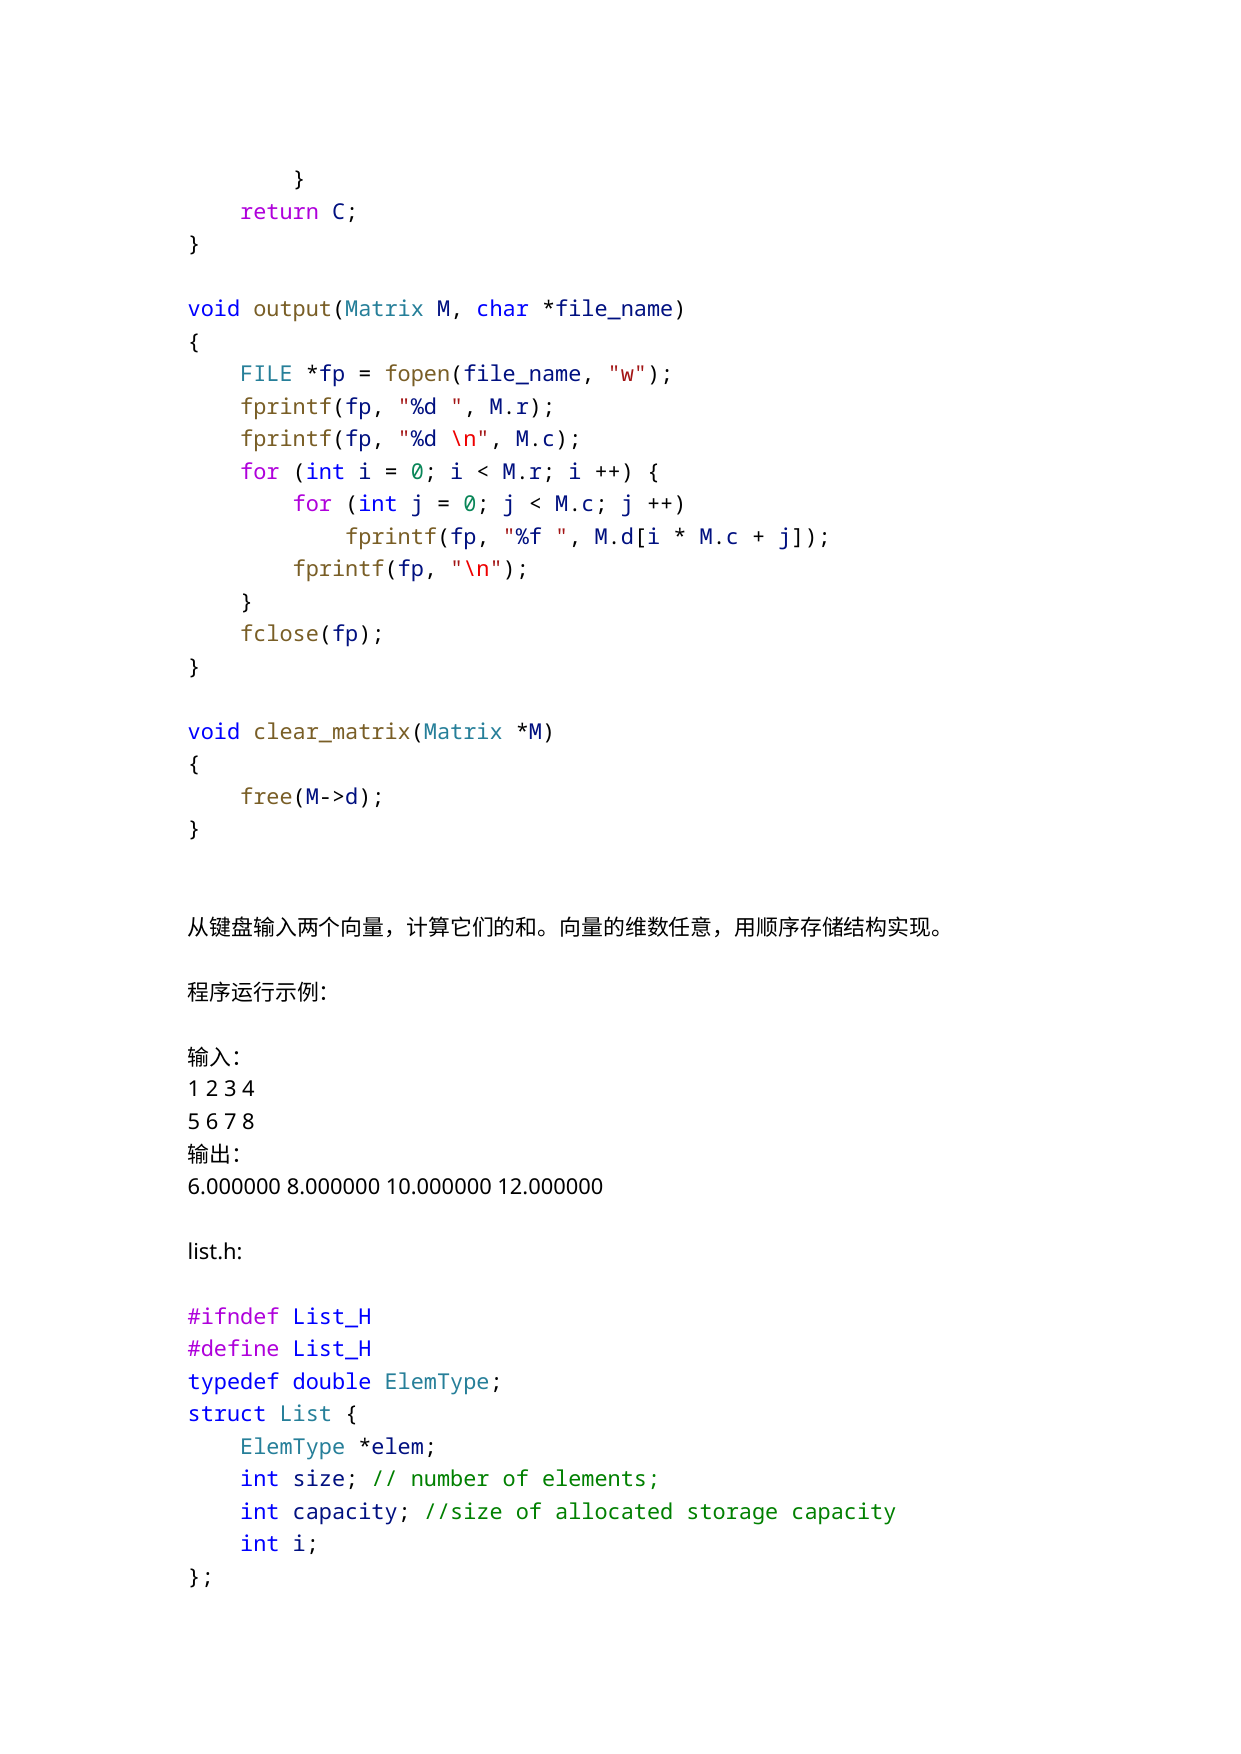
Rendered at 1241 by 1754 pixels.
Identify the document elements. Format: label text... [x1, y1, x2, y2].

text } [187, 584, 1053, 617]
text return C; [187, 194, 1053, 227]
text for (int j = 0; j < M.c; j ++) [187, 487, 1053, 519]
text free(M->d); [187, 779, 1053, 812]
text } [187, 162, 1053, 194]
text int capacity; //size of allocated storage capacity [187, 1494, 1053, 1527]
text } [187, 227, 1053, 259]
text FILE *fp = fopen(file_name, "w"); [187, 357, 1053, 389]
text 从键盘输入两个向量，计算它们的和。向量的维数任意，用顺序存储结构实现。 [187, 909, 1053, 942]
text for (int i = 0; i < M.r; i ++) { [187, 454, 1053, 487]
text 输入： [187, 1039, 1053, 1072]
text 6.000000 8.000000 10.000000 12.000000 [187, 1169, 1053, 1202]
text } [187, 812, 1053, 844]
text fprintf(fp, "%f ", M.d[i * M.c + j]); [187, 519, 1053, 552]
text 1 2 3 4 [187, 1072, 1053, 1104]
text void output(Matrix M, char *file_name) [187, 292, 1053, 324]
text fprintf(fp, "%d ", M.r); [187, 389, 1053, 422]
text list.h: [187, 1234, 1053, 1267]
text #define List_H [187, 1332, 1053, 1364]
text fprintf(fp, "%d \n", M.c); [187, 422, 1053, 454]
text 5 6 7 8 [187, 1104, 1053, 1137]
text int i; [187, 1527, 1053, 1559]
text 输出： [187, 1137, 1053, 1169]
text { [187, 747, 1053, 779]
text fprintf(fp, "\n"); [187, 552, 1053, 584]
text void clear_matrix(Matrix *M) [187, 714, 1053, 747]
text ElemType *elem; [187, 1429, 1053, 1462]
text 程序运行示例： [187, 974, 1053, 1007]
text fclose(fp); [187, 617, 1053, 649]
text }; [187, 1559, 1053, 1592]
text { [187, 324, 1053, 357]
text struct List { [187, 1397, 1053, 1429]
text } [187, 649, 1053, 682]
text int size; // number of elements; [187, 1462, 1053, 1494]
text #ifndef List_H [187, 1299, 1053, 1332]
text typedef double ElemType; [187, 1364, 1053, 1397]
